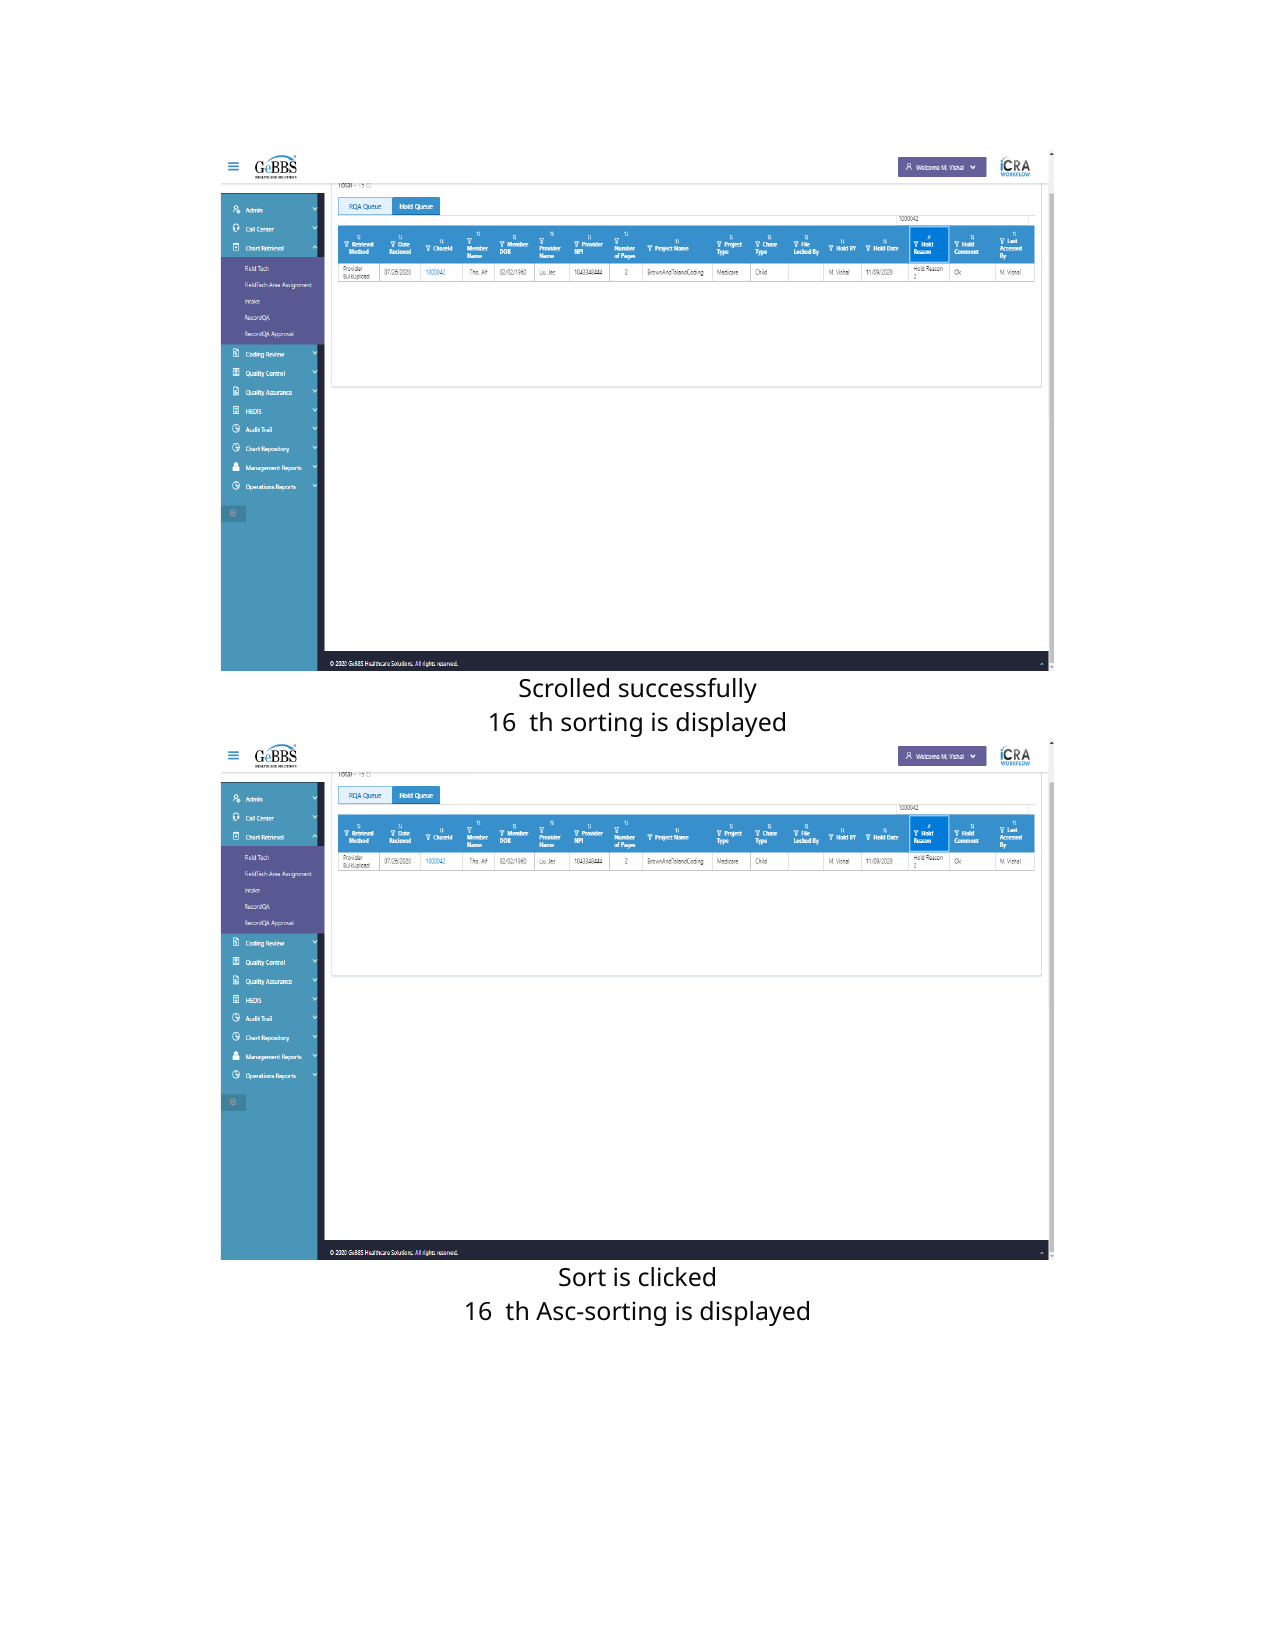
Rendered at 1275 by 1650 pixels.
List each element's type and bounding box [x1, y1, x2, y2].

picture [220, 738, 1055, 1260]
picture [220, 150, 1055, 671]
text [150, 150, 1125, 1328]
